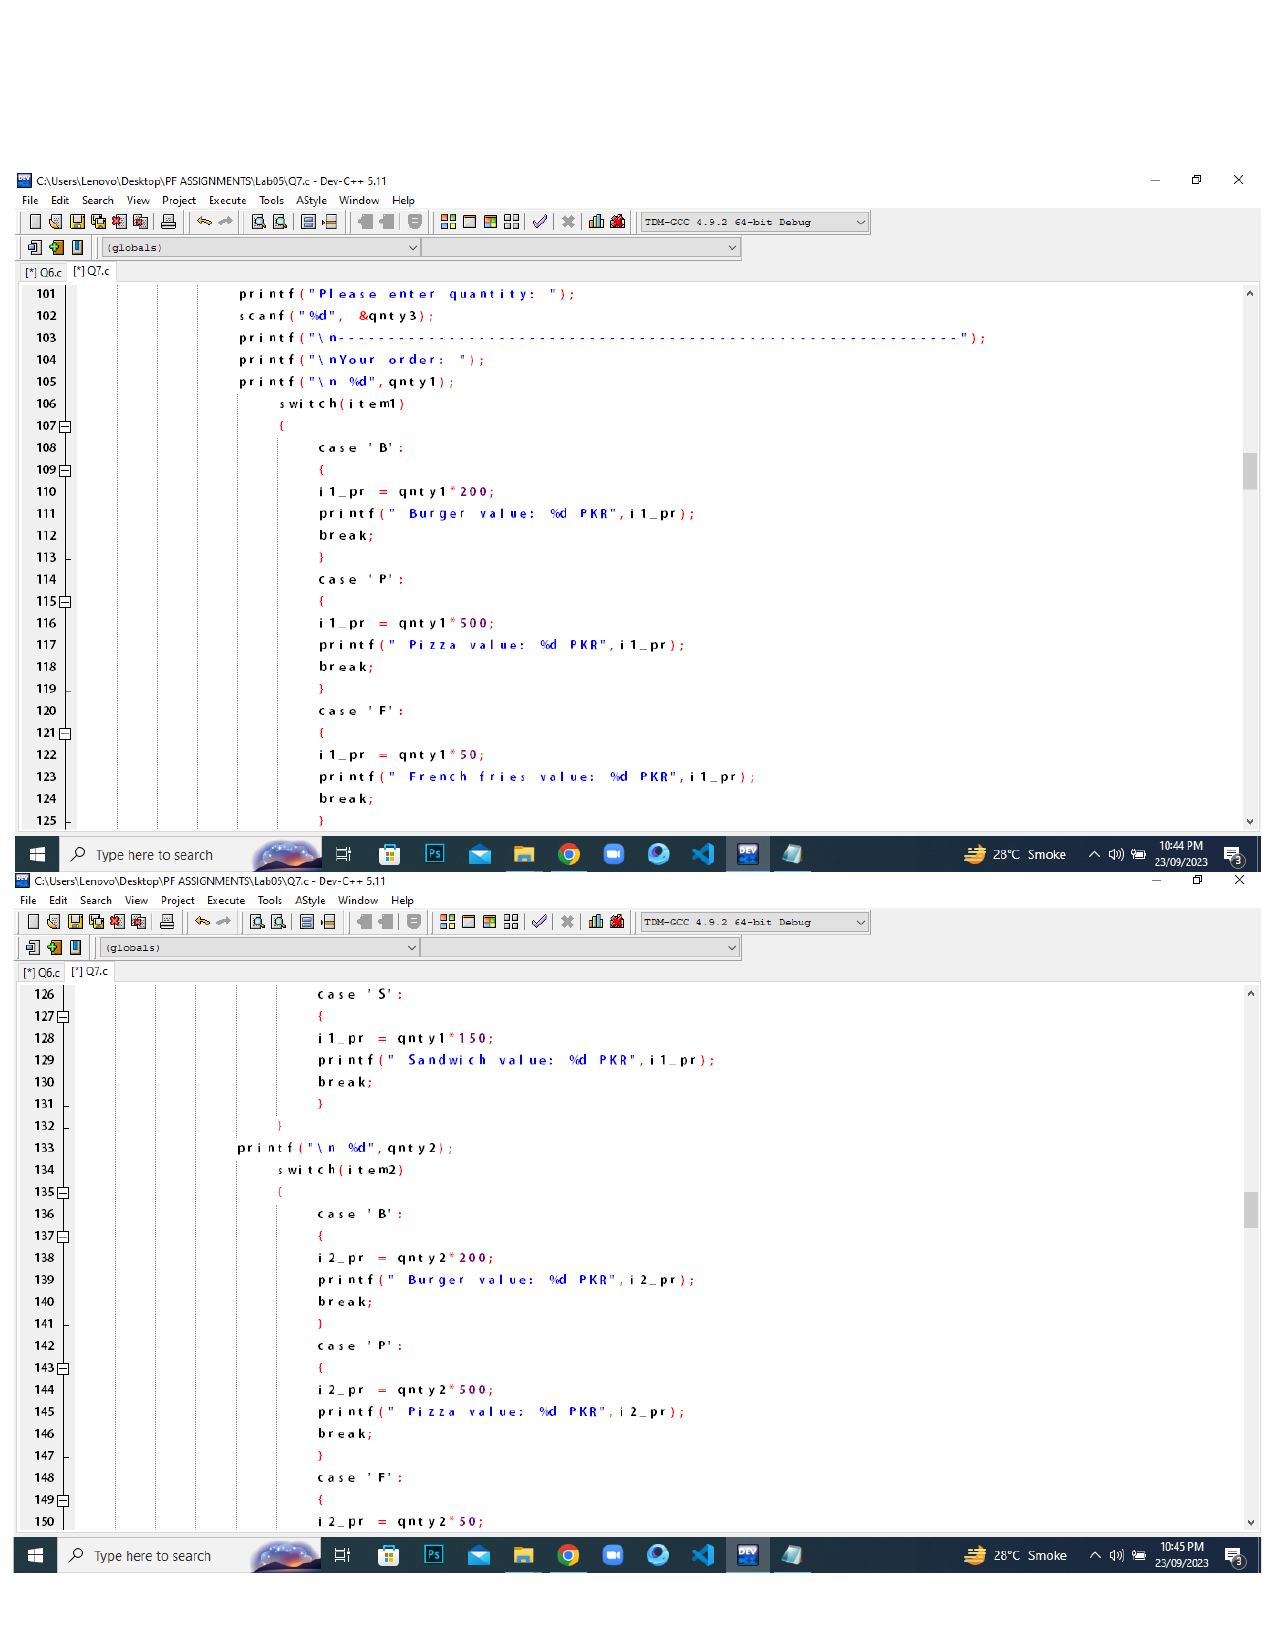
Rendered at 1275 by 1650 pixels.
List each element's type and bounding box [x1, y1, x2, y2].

picture [13, 170, 1262, 1573]
